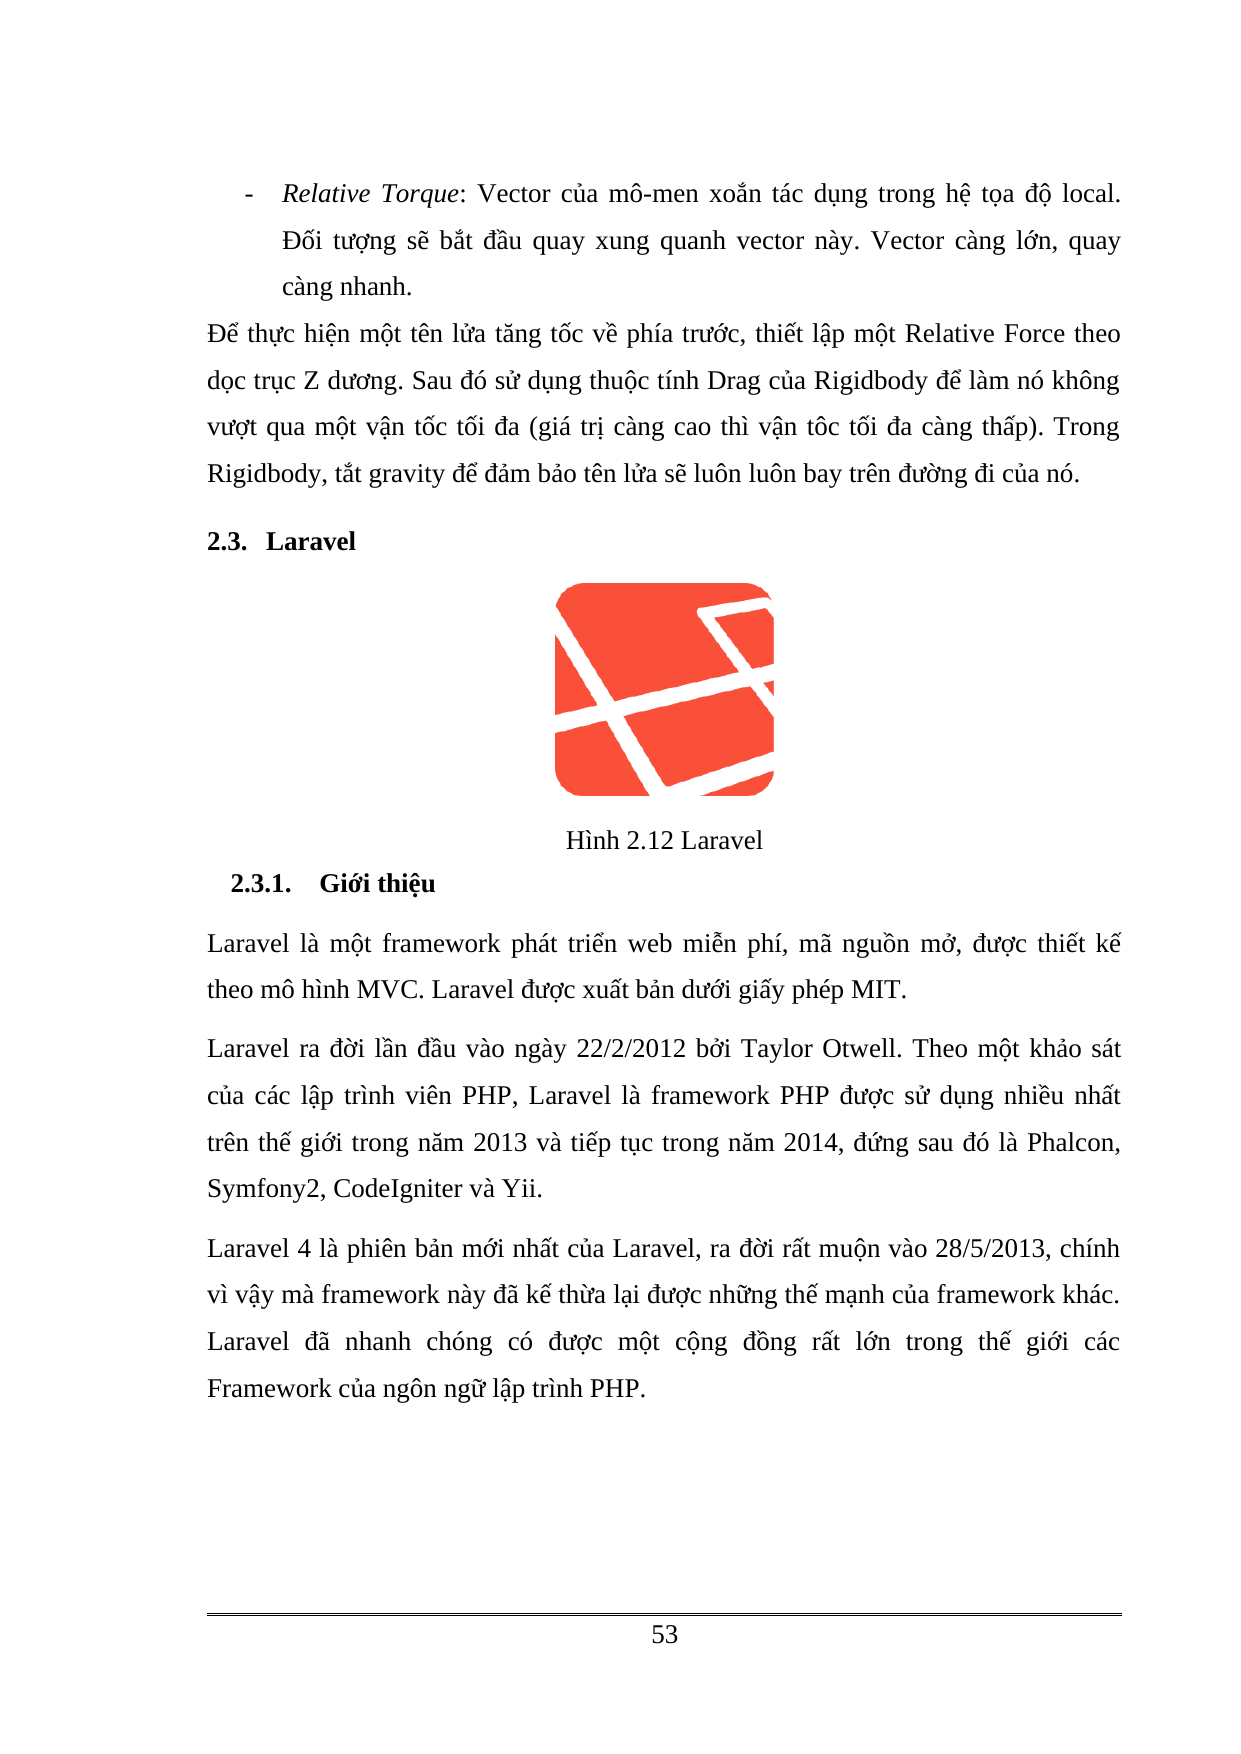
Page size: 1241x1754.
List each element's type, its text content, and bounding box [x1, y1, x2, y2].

picture [555, 583, 774, 796]
subtitle Laravel [207, 525, 1122, 556]
text Laravel là một framework phát triển web miễn phí, mã nguồn mở, được thiết kế theo mô hình MVC. Laravel được xuất bản dưới giấy phép MIT. [207, 927, 1122, 1004]
subtitle Giới thiệu [230, 867, 1122, 899]
list Relative Torque: Vector của mô-men xoắn tác dụng trong hệ tọa độ local. Đối tượng sẽ bắt đầu quay xung quanh vector này. Vector càng lớn, quay càng nhanh. [244, 177, 1122, 302]
text Laravel 4 là phiên bản mới nhất của Laravel, ra đời rất muộn vào 28/5/2013, chính vì vậy mà framework này đã kế thừa lại được những thế mạnh của framework khác. Laravel đã nhanh chóng có được một cộng đồng rất lớn trong thế giới các Framework của ngôn ngữ lập trình PHP. [207, 1232, 1122, 1403]
text Để thực hiện một tên lửa tăng tốc về phía trước, thiết lập một Relative Force theo dọc trục Z dương. Sau đó sử dụng thuộc tính Drag của Rigidbody để làm nó không vượt qua một vận tốc tối đa (giá trị càng cao thì vận tôc tối đa càng thấp). Trong Rigidbody, tắt gravity để đảm bảo tên lửa sẽ luôn luôn bay trên đường đi của nó. [207, 317, 1122, 488]
text Laravel ra đời lần đầu vào ngày 22/2/2012 bởi Taylor Otwell. Theo một khảo sát của các lập trình viên PHP, Laravel là framework PHP được sử dụng nhiều nhất trên thế giới trong năm 2013 và tiếp tục trong năm 2014, đứng sau đó là Phalcon, Symfony2, CodeIgniter và Yii. [207, 1032, 1122, 1204]
